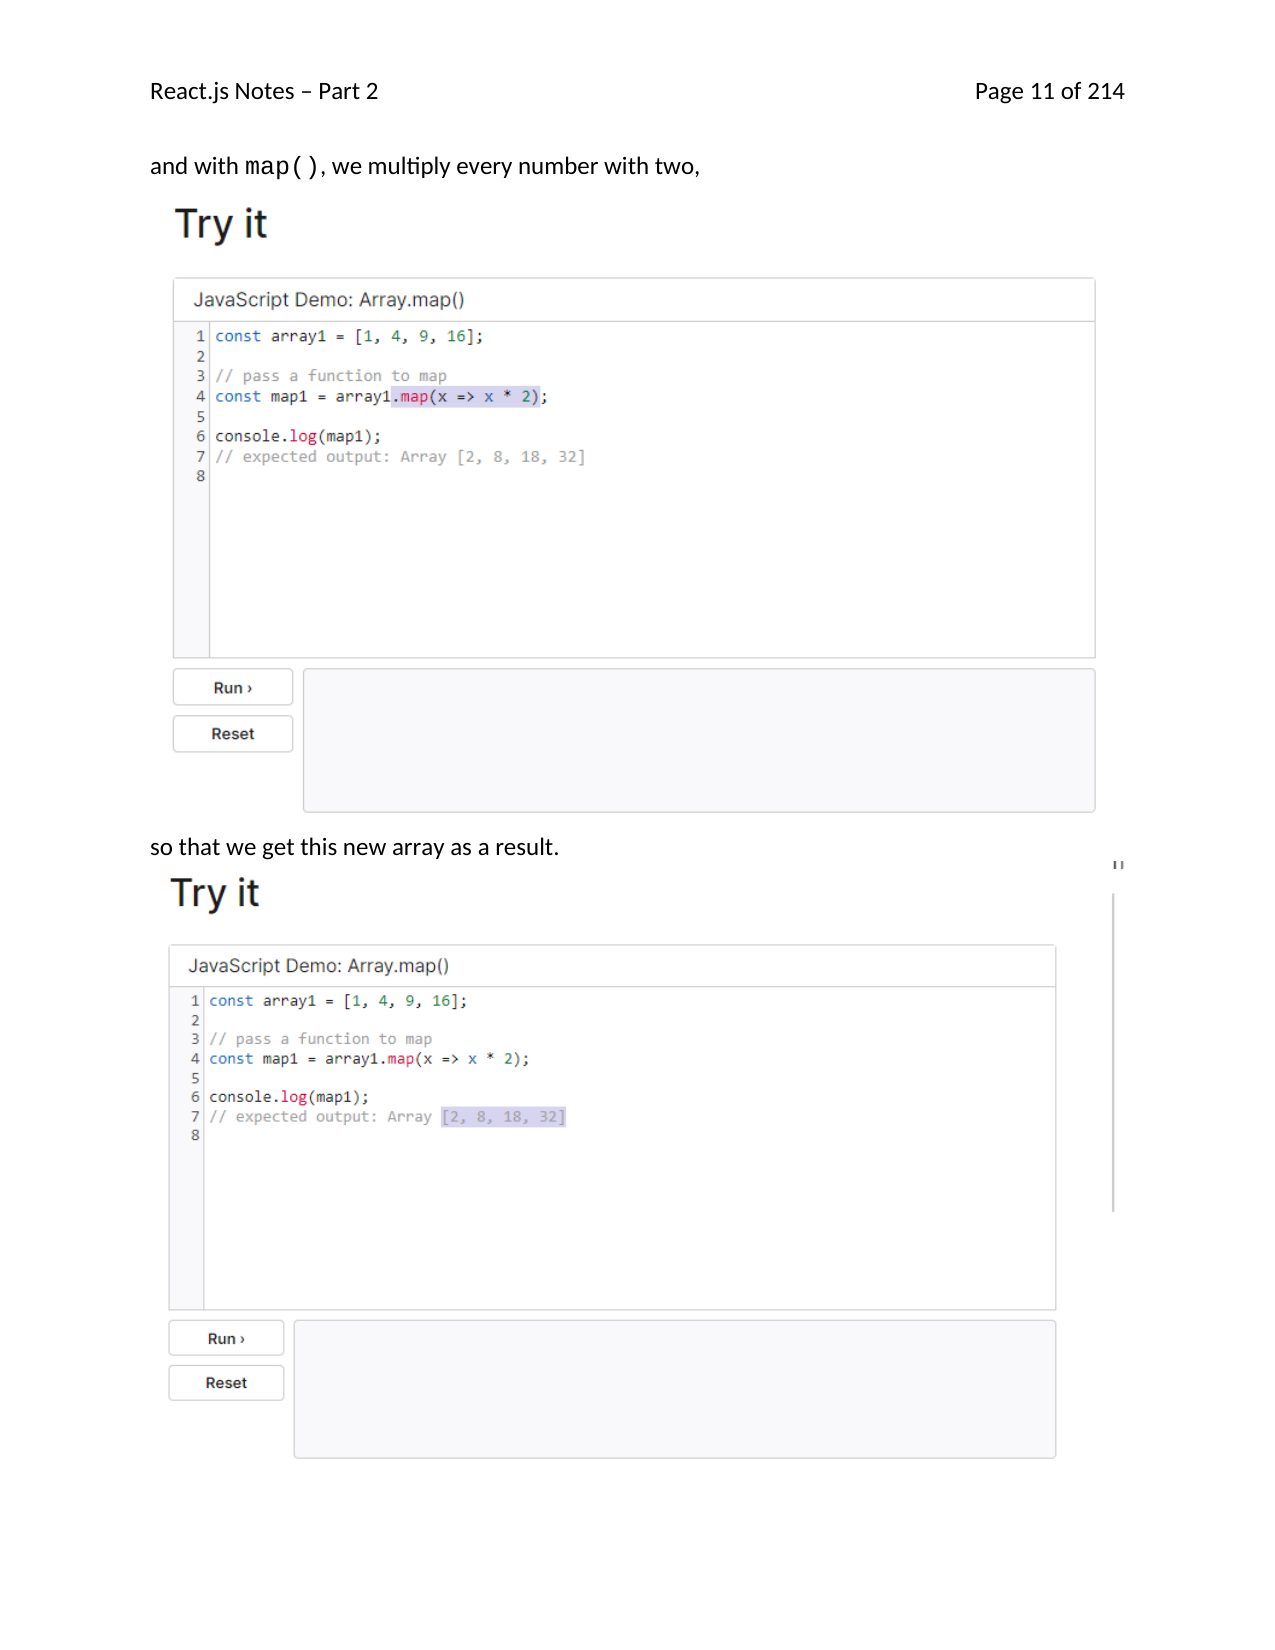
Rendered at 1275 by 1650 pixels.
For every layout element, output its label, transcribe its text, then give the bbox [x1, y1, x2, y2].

picture [150, 861, 1125, 1460]
text and with map(), we multiply every number with two, [150, 150, 1125, 181]
picture [150, 181, 1125, 831]
text so that we get this new array as a result. [150, 831, 1125, 861]
